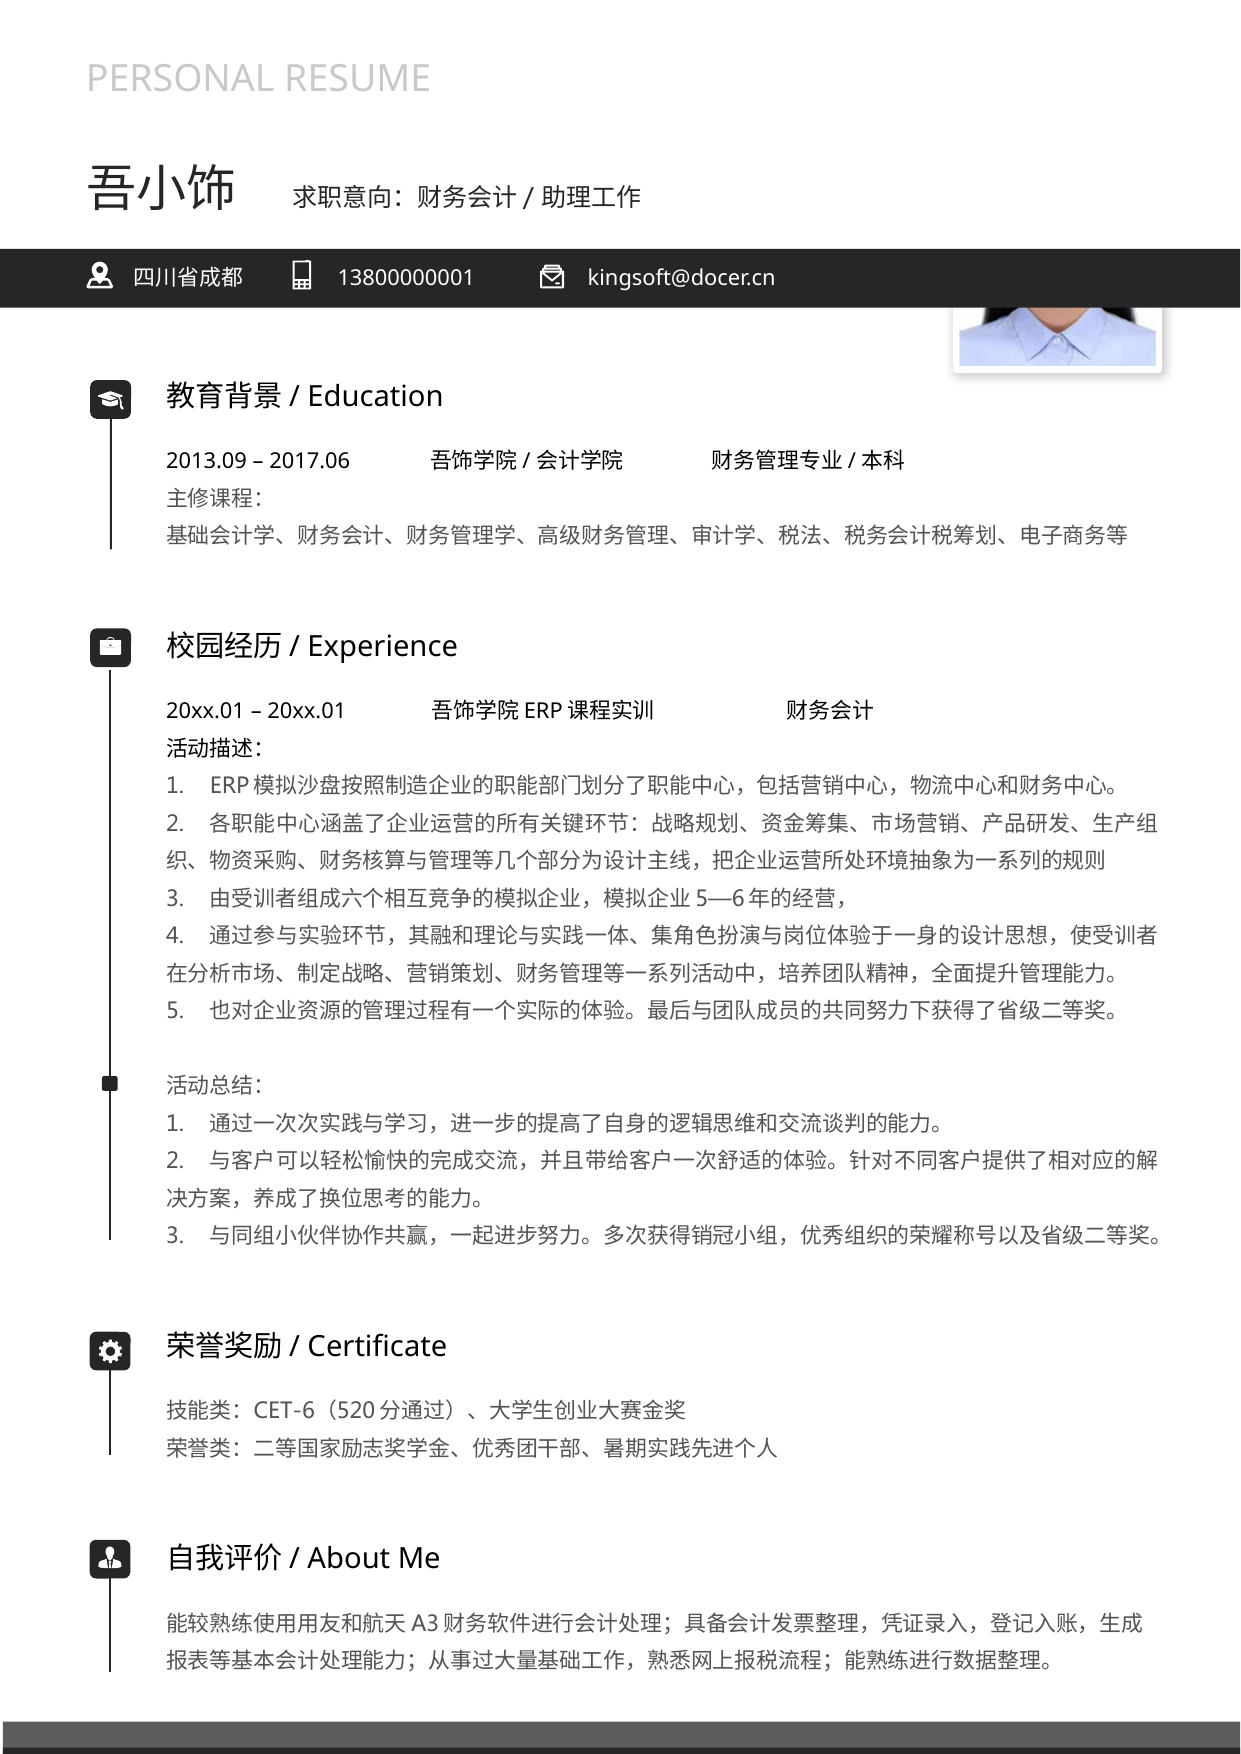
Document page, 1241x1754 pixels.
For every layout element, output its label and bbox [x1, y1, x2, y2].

picture [959, 308, 1156, 366]
